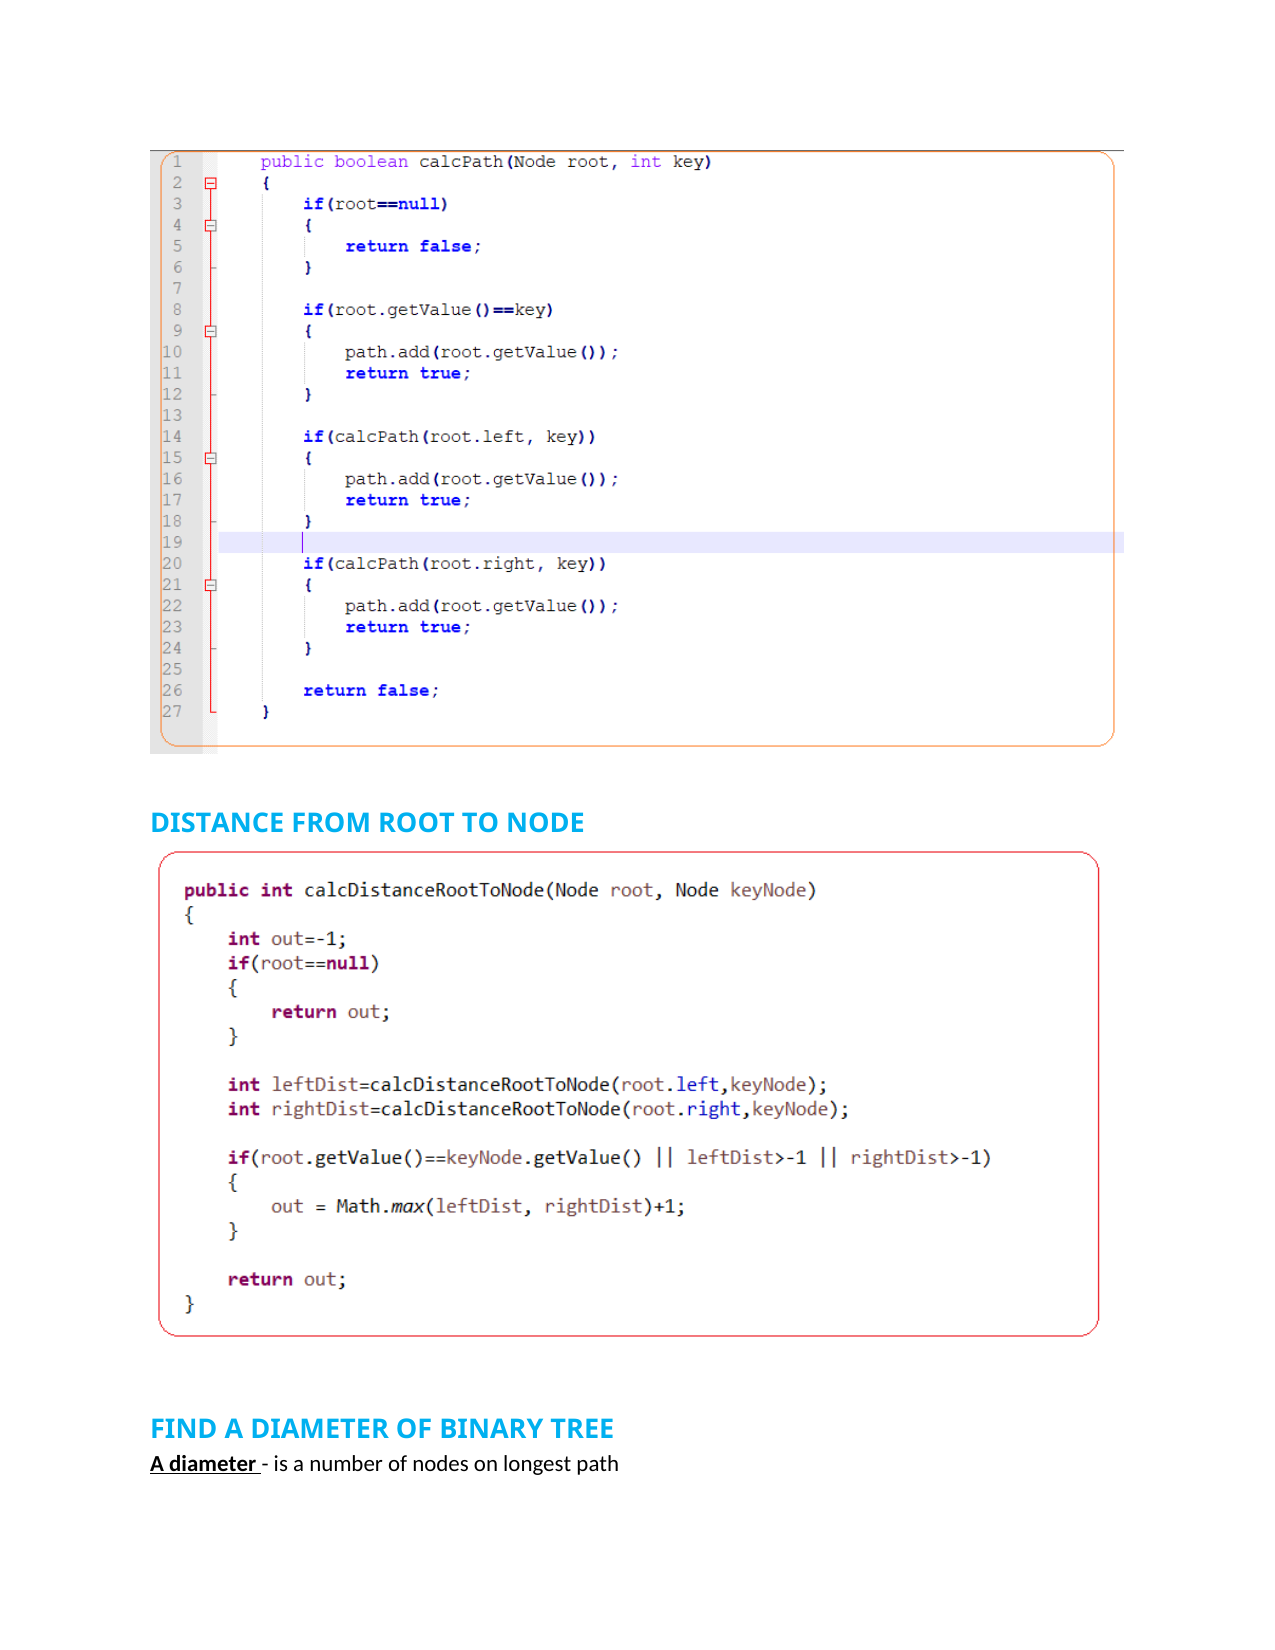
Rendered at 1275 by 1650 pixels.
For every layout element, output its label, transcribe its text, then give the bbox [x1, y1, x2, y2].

subtitle DISTANCE FROM ROOT TO NODE [150, 803, 1125, 840]
text A diameter - is a number of nodes on longest path [150, 1449, 1125, 1477]
picture [150, 150, 1124, 754]
subtitle FIND A DIAMETER OF BINARY TREE [150, 1409, 1125, 1446]
picture [150, 843, 1125, 1344]
